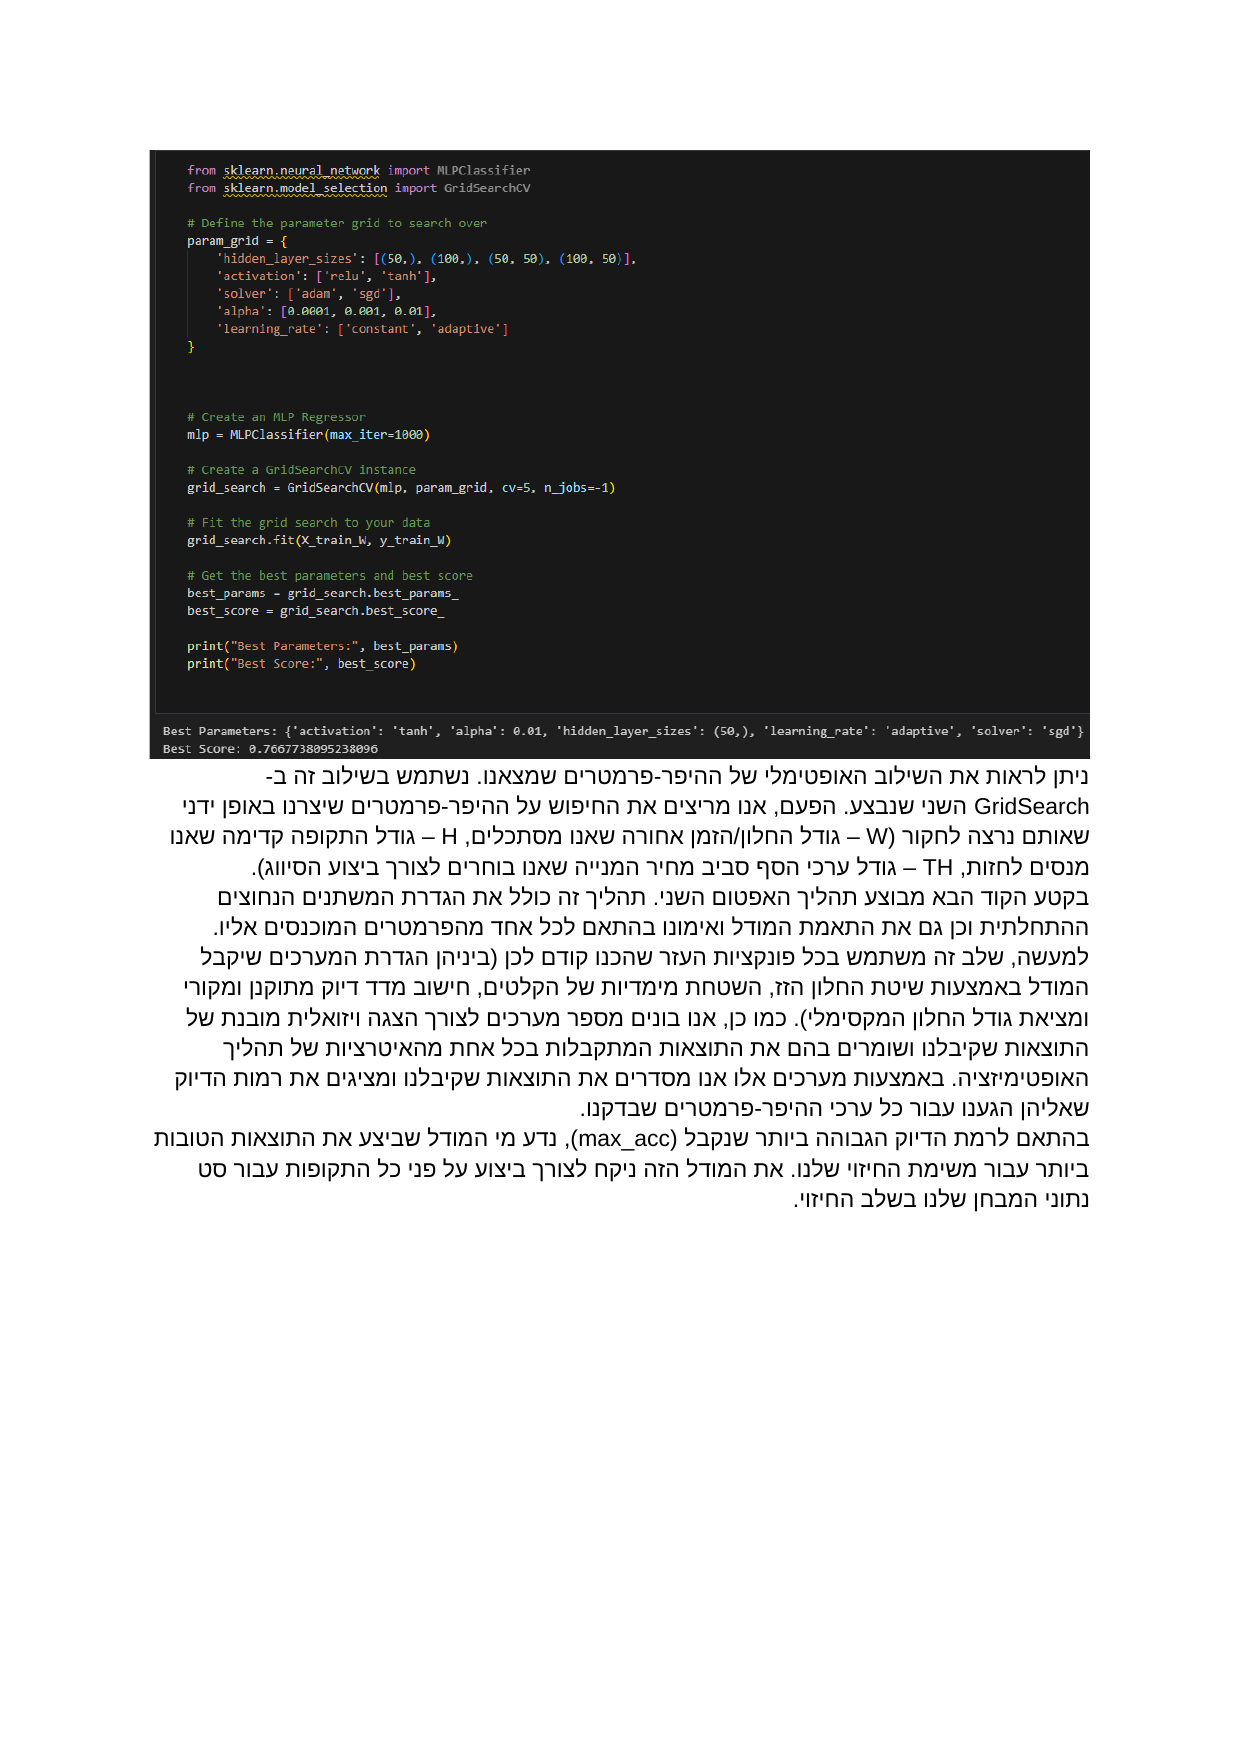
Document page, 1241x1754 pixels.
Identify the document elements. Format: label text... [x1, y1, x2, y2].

text ניתן לראות את השילוב האופטימלי של ההיפר-פרמטרים שמצאנו. נשתמש בשילוב זה ב-GridSearch השני שנבצע. הפעם, אנו מריצים את החיפוש על ההיפר-פרמטרים שיצרנו באופן ידני שאותם נרצה לחקור (W – גודל החלון/הזמן אחורה שאנו מסתכלים, H – גודל התקופה קדימה שאנו מנסים לחזות, TH – גודל ערכי הסף סביב מחיר המנייה שאנו בוחרים לצורך ביצוע הסיווג). בקטע הקוד הבא מבוצע תהליך האפטום השני. תהליך זה כולל את הגדרת המשתנים הנחוצים ההתחלתית וכן גם את התאמת המודל ואימונו בהתאם לכל אחד מהפרמטרים המוכנסים אליו. למעשה, שלב זה משתמש בכל פונקציות העזר שהכנו קודם לכן (ביניהן הגדרת המערכים שיקבל המודל באמצעות שיטת החלון הזז, השטחת מימדיות של הקלטים, חישוב מדד דיוק מתוקנן ומקורי ומציאת גודל החלון המקסימלי). כמו כן, אנו בונים מספר מערכים לצורך הצגה ויזואלית מובנת של התוצאות שקיבלנו ושומרים בהם את התוצאות המתקבלות בכל אחת מהאיטרציות של תהליך האופטימיזציה. באמצעות מערכים אלו אנו מסדרים את התוצאות שקיבלנו ומציגים את רמות הדיוק שאליהן הגענו עבור כל ערכי ההיפר-פרמטרים שבדקנו. [150, 763, 1090, 1122]
text בהתאם לרמת הדיוק הגבוהה ביותר שנקבל (max_acc), נדע מי המודל שביצע את התוצאות הטובות ביותר עבור משימת החיזוי שלנו. את המודל הזה ניקח לצורך ביצוע על פני כל התקופות עבור סט נתוני המבחן שלנו בשלב החיזוי. [150, 1125, 1090, 1212]
picture [149, 150, 1090, 759]
